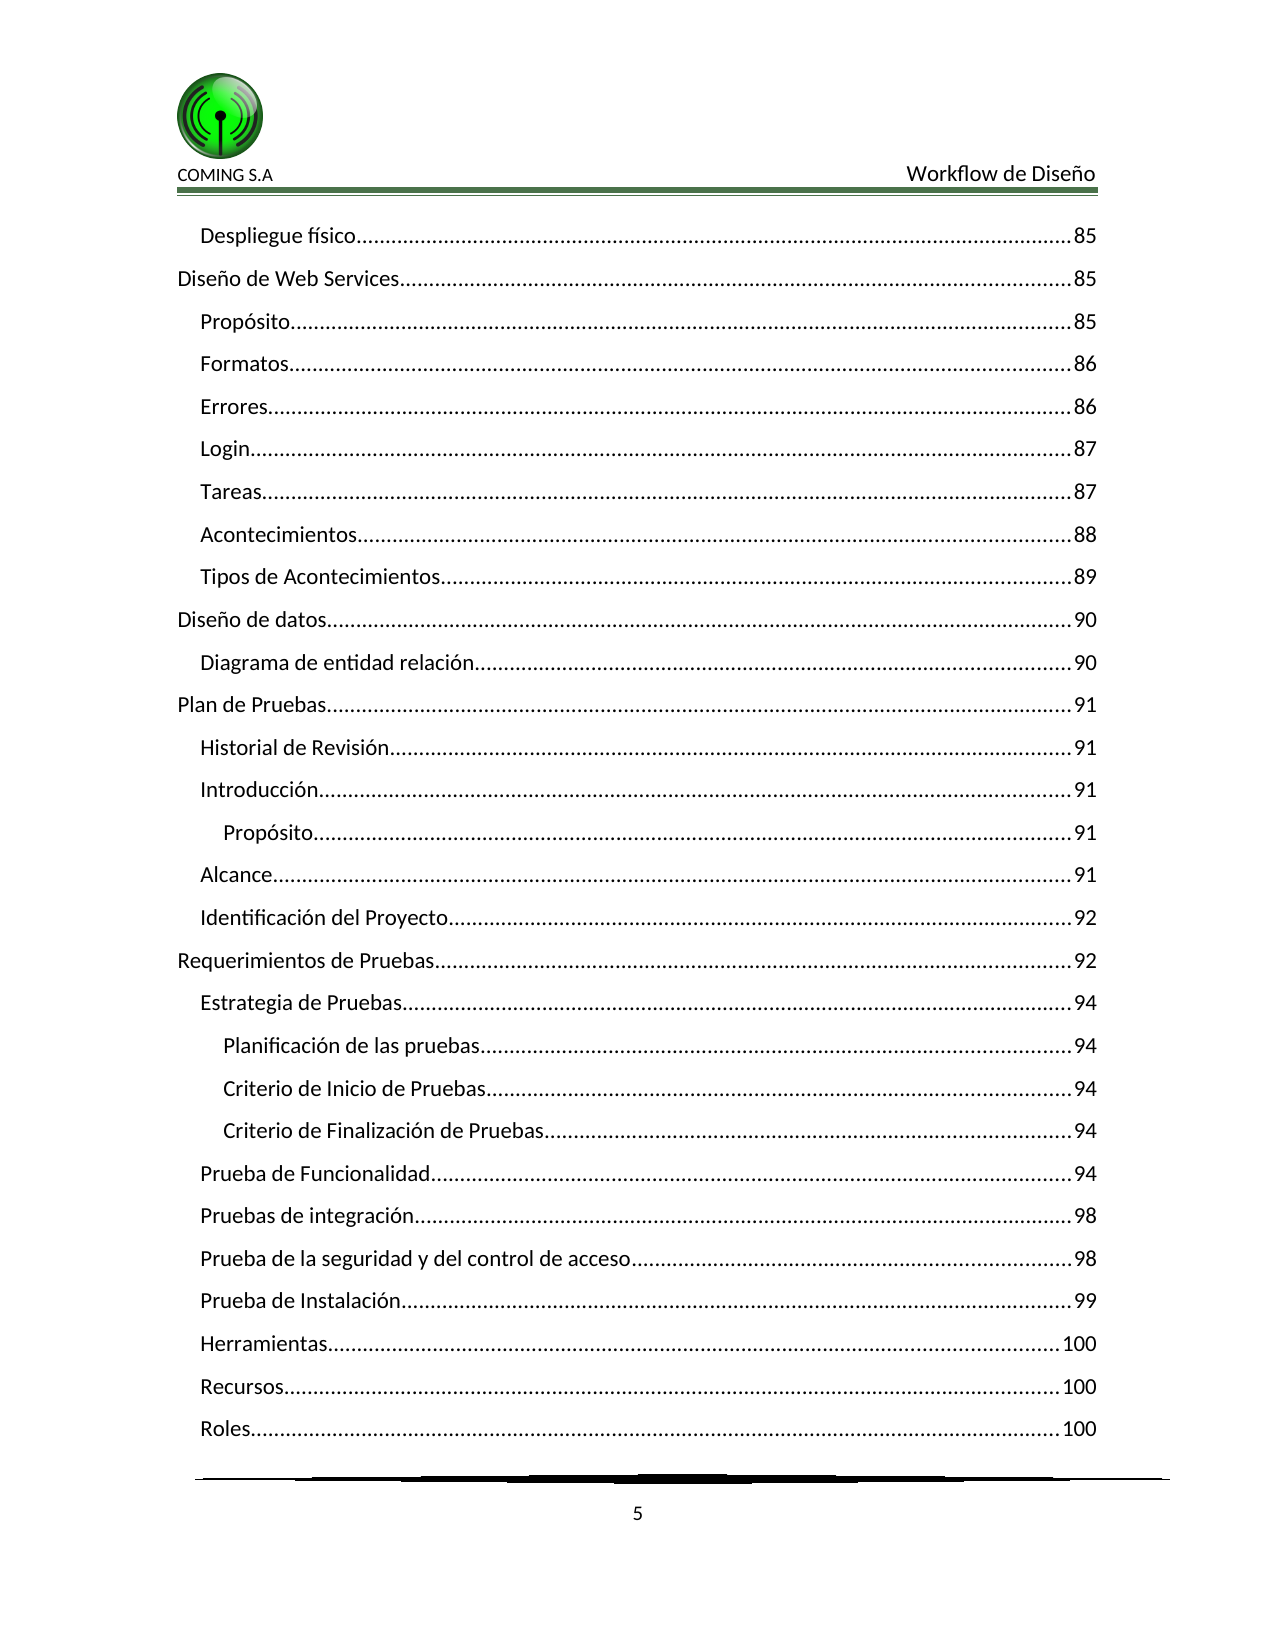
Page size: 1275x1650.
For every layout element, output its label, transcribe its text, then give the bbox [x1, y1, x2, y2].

text Tipos de Acontecimientos 89 [200, 562, 1098, 590]
text Tareas 87 [200, 477, 1098, 505]
text Acontecimientos 88 [200, 520, 1098, 548]
text Diseño de Web Services 85 [177, 264, 1098, 292]
text Diagrama de entidad relación 90 [200, 648, 1098, 676]
text Herramientas 100 [200, 1329, 1098, 1357]
text Plan de Pruebas 91 [177, 690, 1098, 718]
text Criterio de Inicio de Pruebas 94 [223, 1074, 1098, 1102]
text Login 87 [200, 434, 1098, 463]
text Roles 100 [200, 1414, 1098, 1442]
text Criterio de Finalización de Pruebas 94 [223, 1116, 1098, 1144]
picture [177, 73, 263, 159]
text Requerimientos de Pruebas 92 [177, 946, 1098, 974]
text Formatos 86 [200, 349, 1098, 377]
text Diseño de datos 90 [177, 605, 1098, 633]
text Introducción 91 [200, 775, 1098, 803]
text Identificación del Proyecto 92 [200, 903, 1098, 931]
text Prueba de Instalación 99 [200, 1287, 1098, 1315]
text Prueba de Funcionalidad 94 [200, 1159, 1098, 1187]
text Prueba de la seguridad y del control de acceso 98 [200, 1244, 1098, 1272]
text Propósito 91 [223, 818, 1098, 846]
text Estrategia de Pruebas 94 [200, 988, 1098, 1016]
text Recursos 100 [200, 1372, 1098, 1400]
text Planificación de las pruebas 94 [223, 1031, 1098, 1059]
text Historial de Revisión 91 [200, 733, 1098, 761]
text Propósito 85 [200, 307, 1098, 335]
text Alcance 91 [200, 861, 1098, 889]
text Errores 86 [200, 392, 1098, 420]
text Pruebas de integración 98 [200, 1201, 1098, 1229]
text Despliegue físico 85 [200, 222, 1098, 249]
